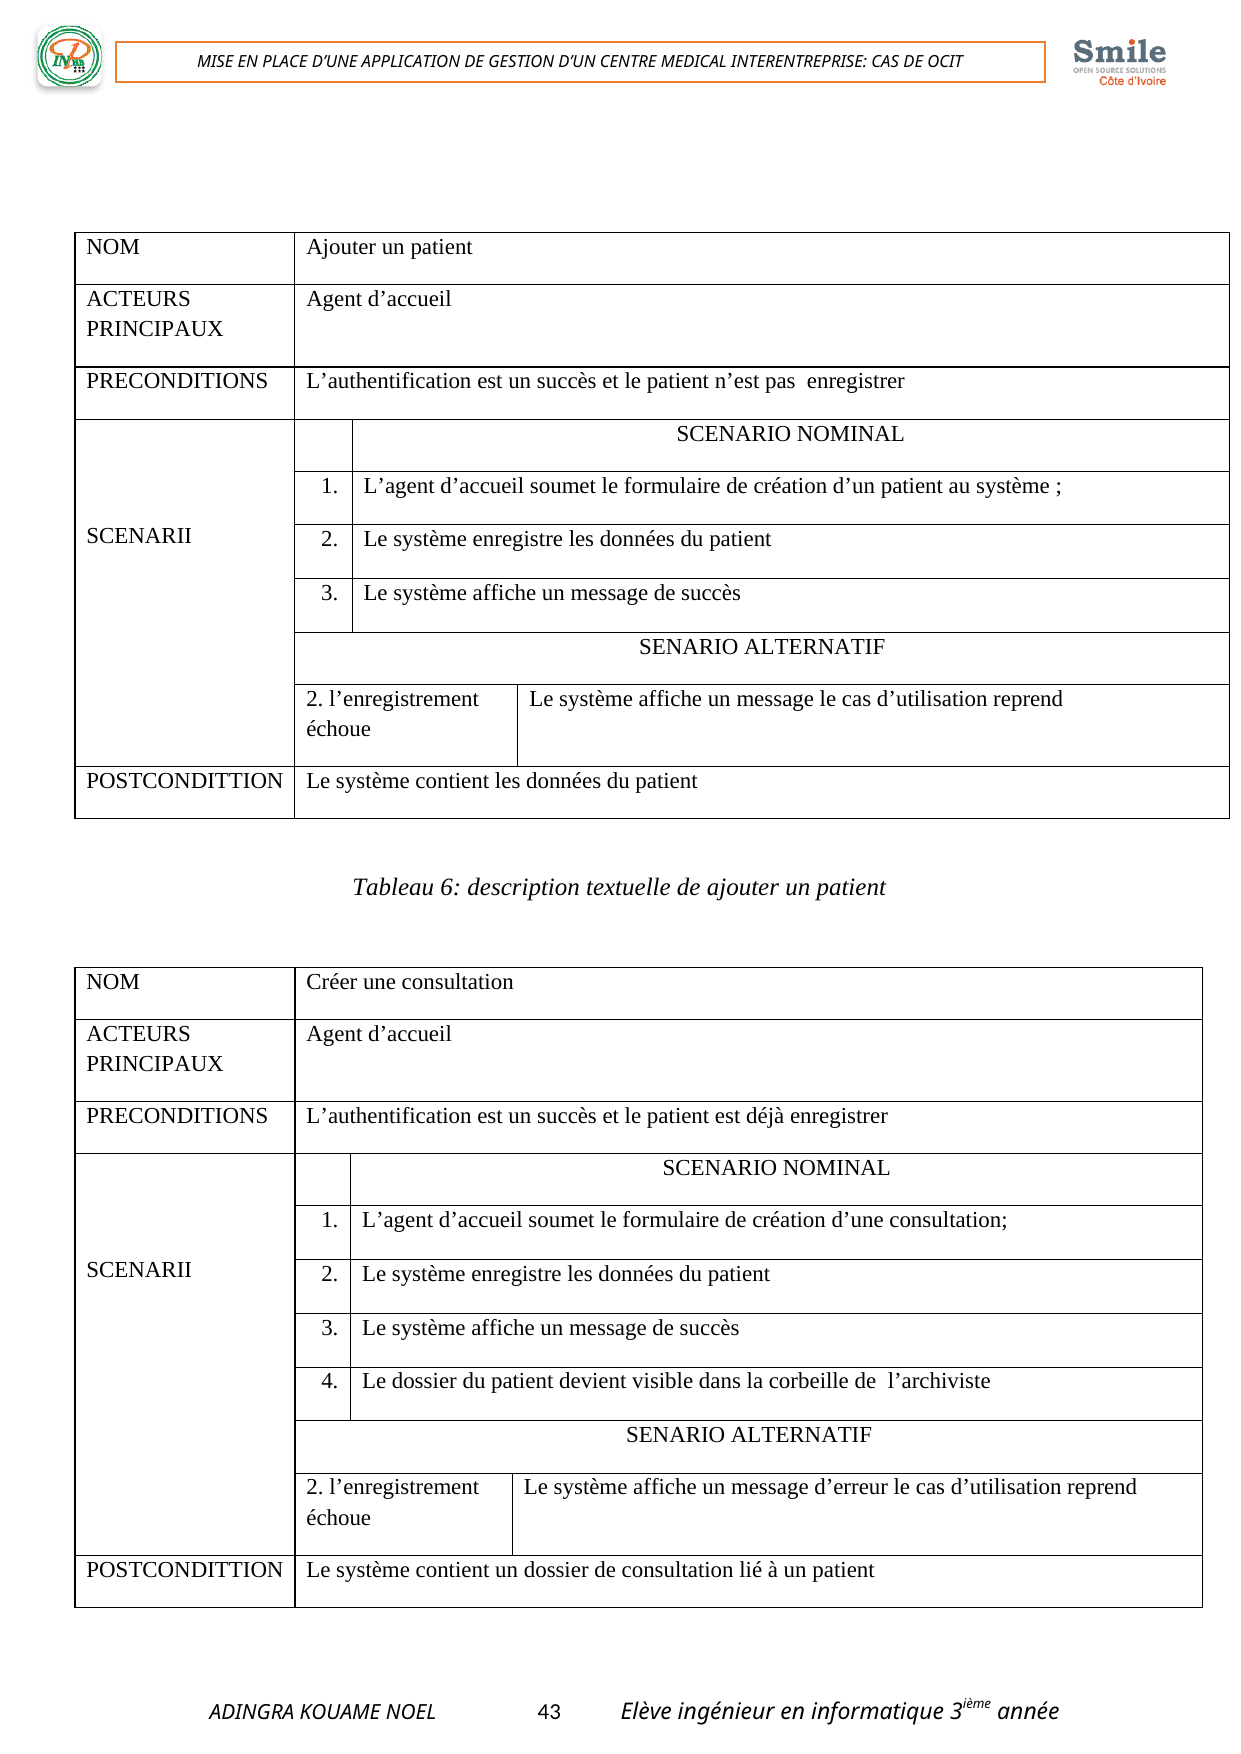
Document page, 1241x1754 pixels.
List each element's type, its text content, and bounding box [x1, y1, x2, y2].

table_cell [295, 579, 352, 632]
table_cell ACTEURS PRINCIPAUX [76, 1020, 294, 1101]
table_cell Le système affiche un message le cas d’utilisation reprend [518, 685, 1229, 766]
table_cell ACTEURS PRINCIPAUX [76, 285, 294, 366]
table_cell Le système enregistre les données du patient [351, 1260, 1202, 1313]
table_cell Agent d’accueil [296, 1020, 1202, 1101]
table_cell SCENARIO NOMINAL [351, 1154, 1202, 1205]
table_cell Le système contient les données du patient [295, 767, 1229, 818]
table_cell POSTCONDITTION [76, 1556, 294, 1607]
table_cell SCENARII [76, 1154, 294, 1555]
table_cell Le système contient un dossier de consultation lié à un patient [296, 1556, 1202, 1607]
table_cell Le système affiche un message d’erreur le cas d’utilisation reprend [513, 1474, 1202, 1555]
table_cell Le système affiche un message de succès [353, 579, 1229, 632]
table_cell 2. l’enregistrement échoue [296, 1474, 512, 1555]
table_cell SCENARIO NOMINAL [353, 420, 1229, 471]
table_cell 2. l’enregistrement échoue [295, 685, 517, 766]
text Tableau 6: description textuelle de ajouter un patient [75, 872, 1165, 901]
table_cell L’agent d’accueil soumet le formulaire de création d’un patient au système ; [353, 472, 1229, 524]
table_cell PRECONDITIONS [76, 368, 294, 418]
picture [1072, 37, 1167, 86]
table_cell [295, 472, 352, 524]
table_header Ajouter un patient [295, 233, 1229, 284]
table_cell [296, 1260, 350, 1313]
table_header Créer une consultation [296, 968, 1202, 1019]
table_cell [295, 420, 352, 471]
table_cell SENARIO ALTERNATIF [296, 1421, 1202, 1472]
table_cell SENARIO ALTERNATIF [295, 633, 1229, 684]
table_cell L’agent d’accueil soumet le formulaire de création d’une consultation; [351, 1206, 1202, 1259]
table_cell Le système affiche un message de succès [351, 1314, 1202, 1367]
table_header NOM [76, 968, 294, 1019]
table_cell SCENARII [76, 420, 294, 766]
table_cell Agent d’accueil [295, 285, 1229, 366]
table_cell PRECONDITIONS [76, 1102, 294, 1153]
table_cell [296, 1154, 350, 1205]
table_cell Le dossier du patient devient visible dans la corbeille de l’archiviste [351, 1368, 1202, 1420]
table_cell [296, 1206, 350, 1259]
table_cell L’authentification est un succès et le patient n’est pas enregistrer [295, 368, 1229, 418]
table_cell [295, 525, 352, 578]
table_cell L’authentification est un succès et le patient est déjà enregistrer [296, 1102, 1202, 1153]
table_cell [296, 1314, 350, 1367]
table_cell Le système enregistre les données du patient [353, 525, 1229, 578]
table_cell POSTCONDITTION [76, 767, 294, 818]
table_cell [296, 1368, 350, 1420]
table_header NOM [76, 233, 294, 284]
